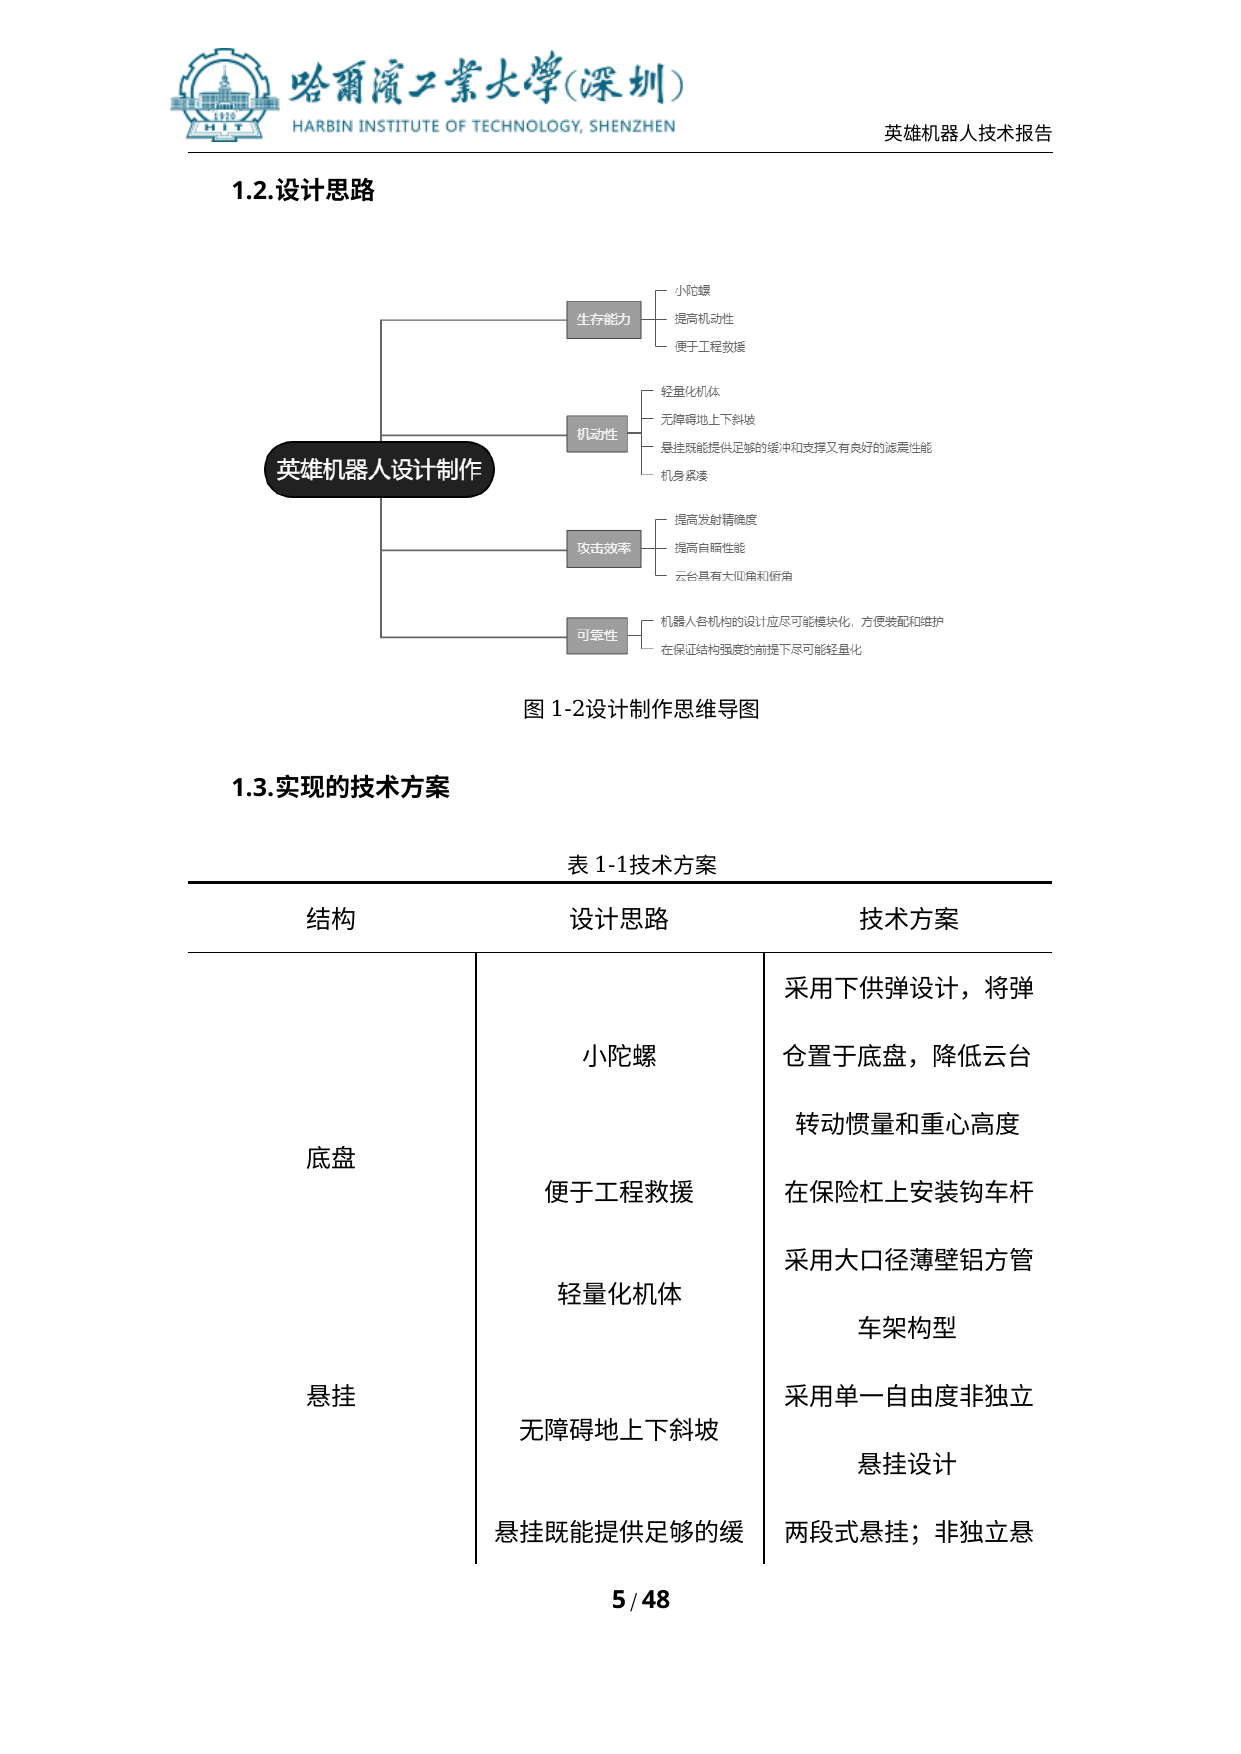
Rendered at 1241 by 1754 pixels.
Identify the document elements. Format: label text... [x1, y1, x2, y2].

table_cell 在保险杠上安装钩车杆 [765, 1157, 1052, 1225]
subtitle 设计思路 [231, 154, 1053, 222]
table_cell 悬挂既能提供足够的缓冲和支撑又有良好的滤震性能 [477, 1496, 763, 1564]
table_cell 悬挂 [188, 1361, 475, 1564]
text 表 1-1技术方案 [187, 847, 1053, 881]
table_cell 轻量化机体 [477, 1225, 763, 1361]
table_header 技术方案 [764, 884, 1052, 952]
table_cell 采用单一自由度非独立悬挂设计 [765, 1361, 1052, 1496]
table_cell 采用下供弹设计，将弹仓置于底盘，降低云台转动惯量和重心高度 [765, 953, 1052, 1157]
table_cell 采用大口径薄壁铝方管车架构型 [765, 1225, 1052, 1361]
subtitle 实现的技术方案 [231, 752, 1053, 820]
table_header 结构 [188, 884, 476, 952]
table_cell 无障碍地上下斜坡 [477, 1361, 763, 1496]
table_cell 便于工程救援 [477, 1157, 763, 1225]
text 图 1-2设计制作思维导图 [187, 691, 1053, 725]
table_cell 两段式悬挂；非独立悬挂采取柔性约束 [765, 1496, 1052, 1564]
picture [237, 253, 978, 687]
table_cell 底盘 [188, 953, 475, 1361]
table_cell 小陀螺 [477, 953, 763, 1157]
table_header 设计思路 [476, 884, 763, 952]
picture [170, 48, 683, 142]
